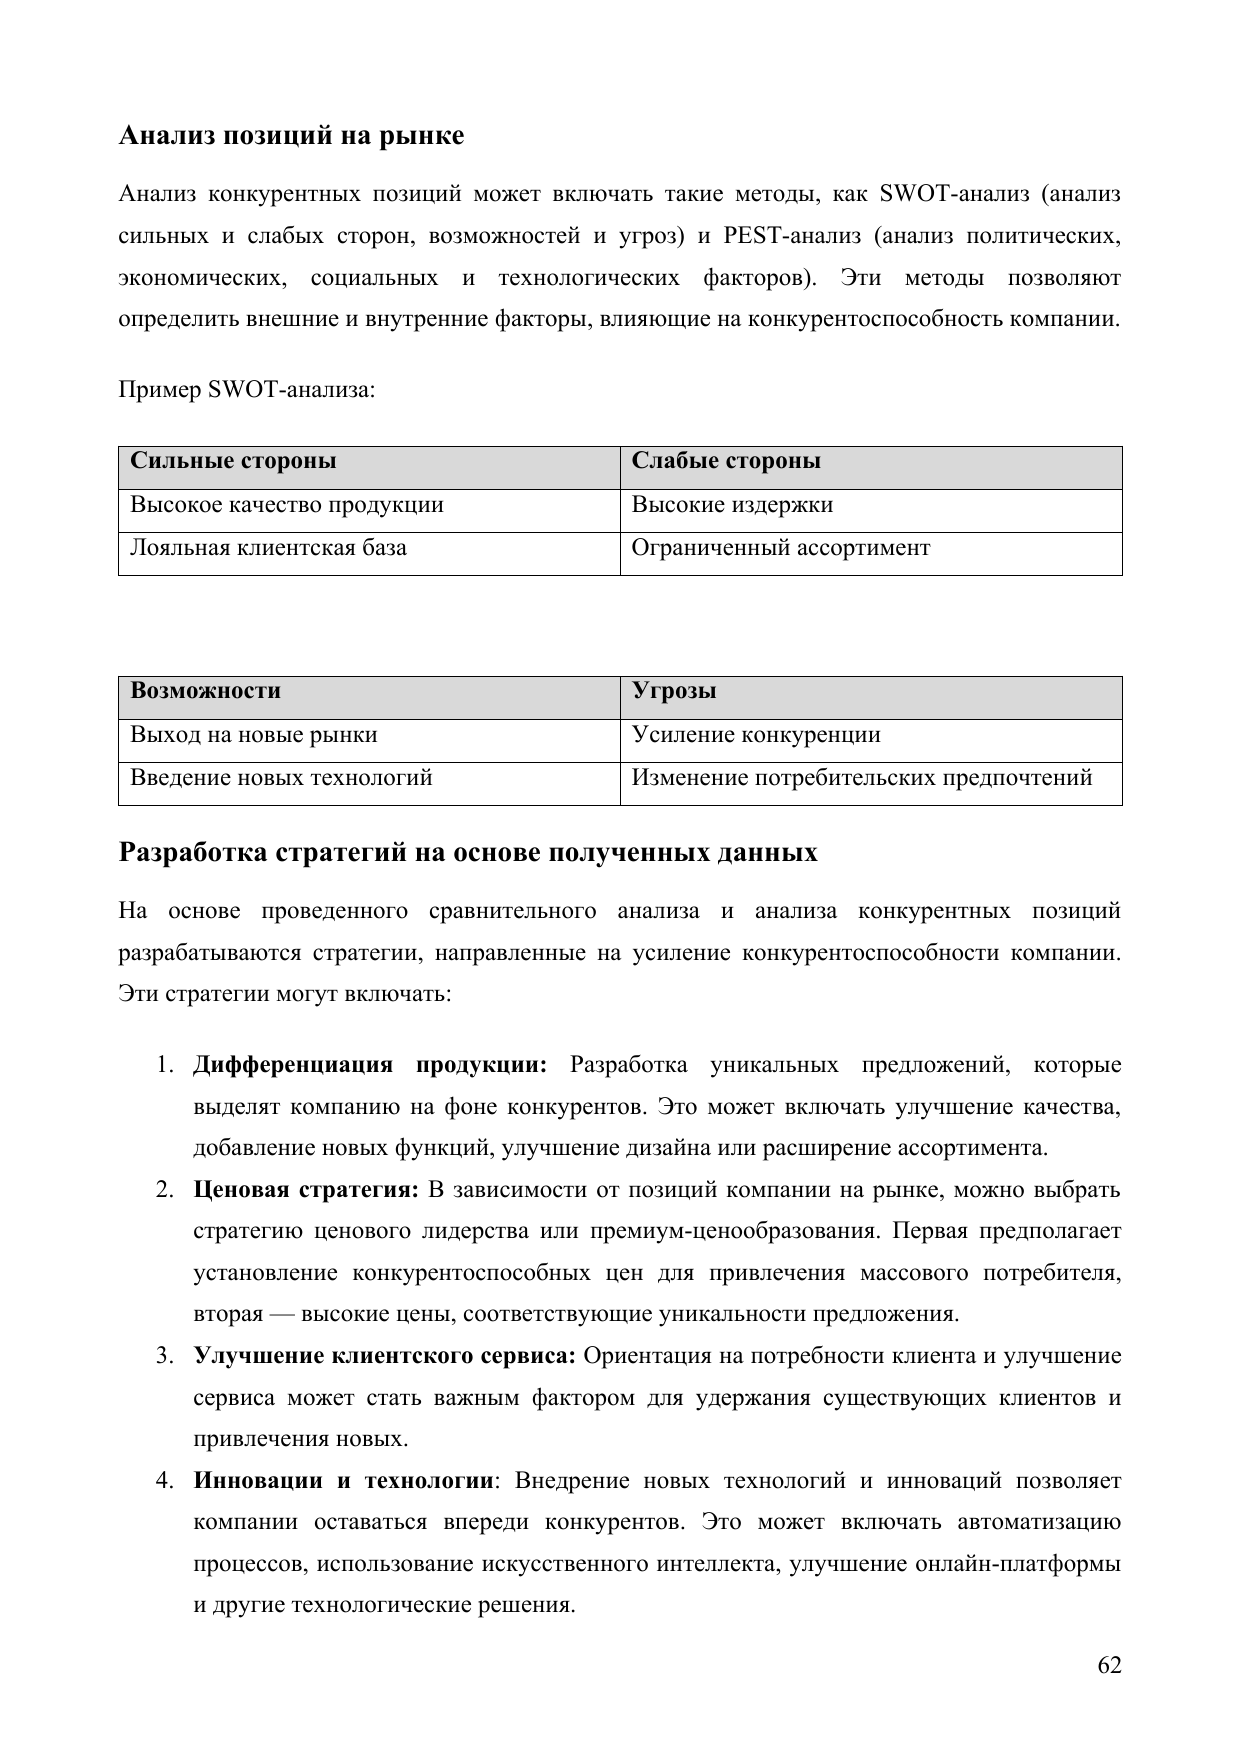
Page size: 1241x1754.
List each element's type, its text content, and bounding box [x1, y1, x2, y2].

table_header Угрозы [621, 677, 1122, 719]
table_cell Высокое качество продукции [119, 490, 620, 532]
list Улучшение клиентского сервиса: Ориентация на потребности клиента и улучшение сервиса может стать важным фактором для удержания существующих клиентов и привлечения новых. [156, 1399, 1122, 1510]
list Ценовая стратегия: В зависимости от позиций компании на рынке, можно выбрать стратегию ценового лидерства или премиум-ценообразования. Первая предполагает установление конкурентоспособных цен для привлечения массового потребителя, вторая — высокие цены, соответствующие уникальности предложения. [156, 1204, 1122, 1356]
text На основе проведенного сравнительного анализа и анализа конкурентных позиций разрабатываются стратегии, направленные на усиление конкурентоспособности компании. Эти стратегии могут включать: [118, 896, 1122, 1007]
list Дифференциация продукции: Разработка уникальных предложений, которые выделят компанию на фоне конкурентов. Это может включать улучшение качества, добавление новых функций, улучшение дизайна или расширение ассортимента. [156, 1050, 1122, 1161]
table_header Слабые стороны [621, 447, 1122, 489]
text Анализ конкурентных позиций может включать такие методы, как SWOT-анализ (анализ сильных и слабых сторон, возможностей и угроз) и PEST-анализ (анализ политических, экономических, социальных и технологических факторов). Эти методы позволяют определить внешние и внутренние факторы, влияющие на конкурентоспособность компании. [118, 179, 1122, 332]
table_header Сильные стороны [119, 447, 620, 489]
table_cell Лояльная клиентская база [119, 533, 620, 575]
table_cell Усиление конкуренции [621, 720, 1122, 762]
table_cell Выход на новые рынки [119, 720, 620, 762]
table_cell Ограниченный ассортимент [621, 533, 1122, 575]
subtitle Разработка стратегий на основе полученных данных [118, 835, 1122, 867]
table_cell Высокие издержки [621, 490, 1122, 532]
text Пример SWOT-анализа: [118, 375, 1122, 403]
table_cell Введение новых технологий [119, 763, 620, 805]
table_cell Изменение потребительских предпочтений [621, 763, 1122, 805]
subtitle Анализ позиций на рынке [118, 118, 1122, 150]
table_header Возможности [119, 677, 620, 719]
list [156, 1553, 1122, 1623]
